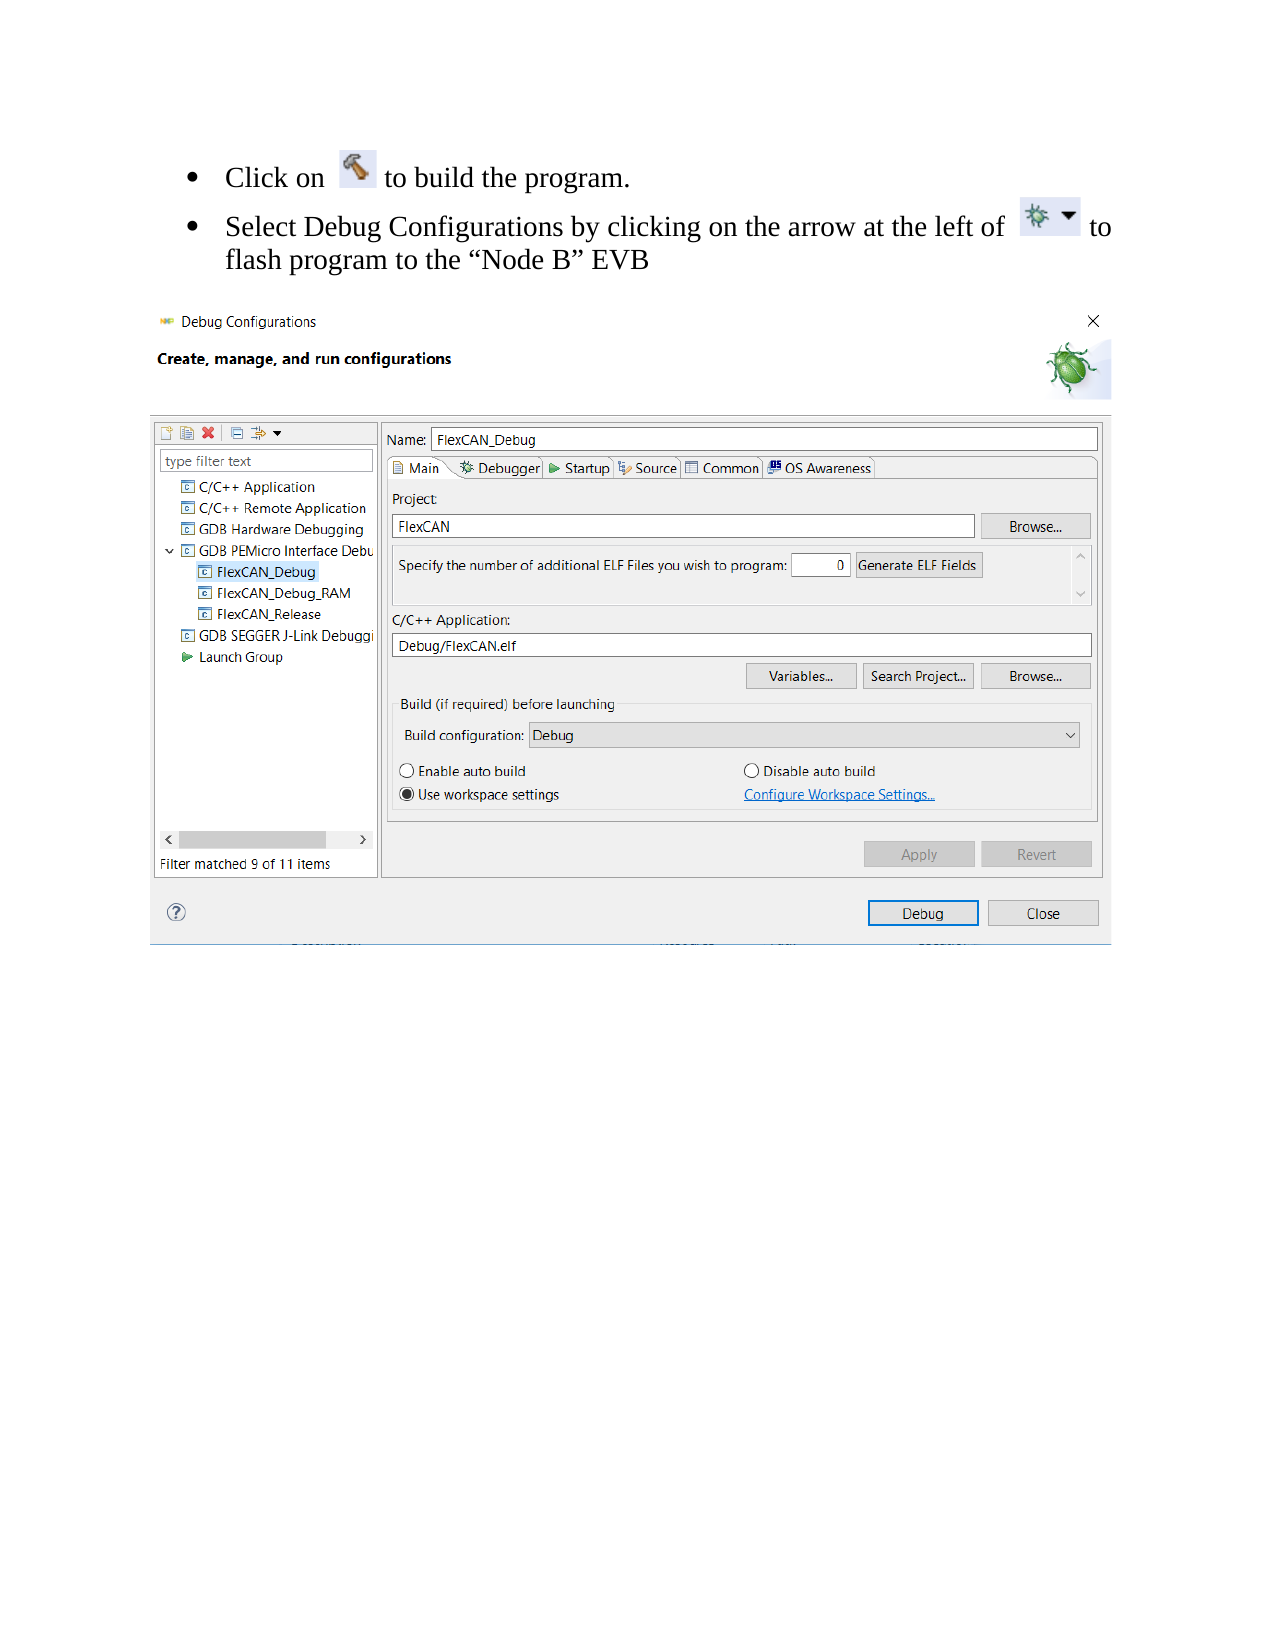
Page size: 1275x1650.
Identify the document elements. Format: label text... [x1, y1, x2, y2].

picture [1019, 197, 1081, 236]
list Select Debug Configurations by clicking on the arrow at the left of to flash program to the “Node B” EVB [187, 197, 1112, 276]
picture [150, 315, 1112, 945]
list Click on to build the program. [187, 150, 1225, 197]
picture [339, 150, 377, 188]
